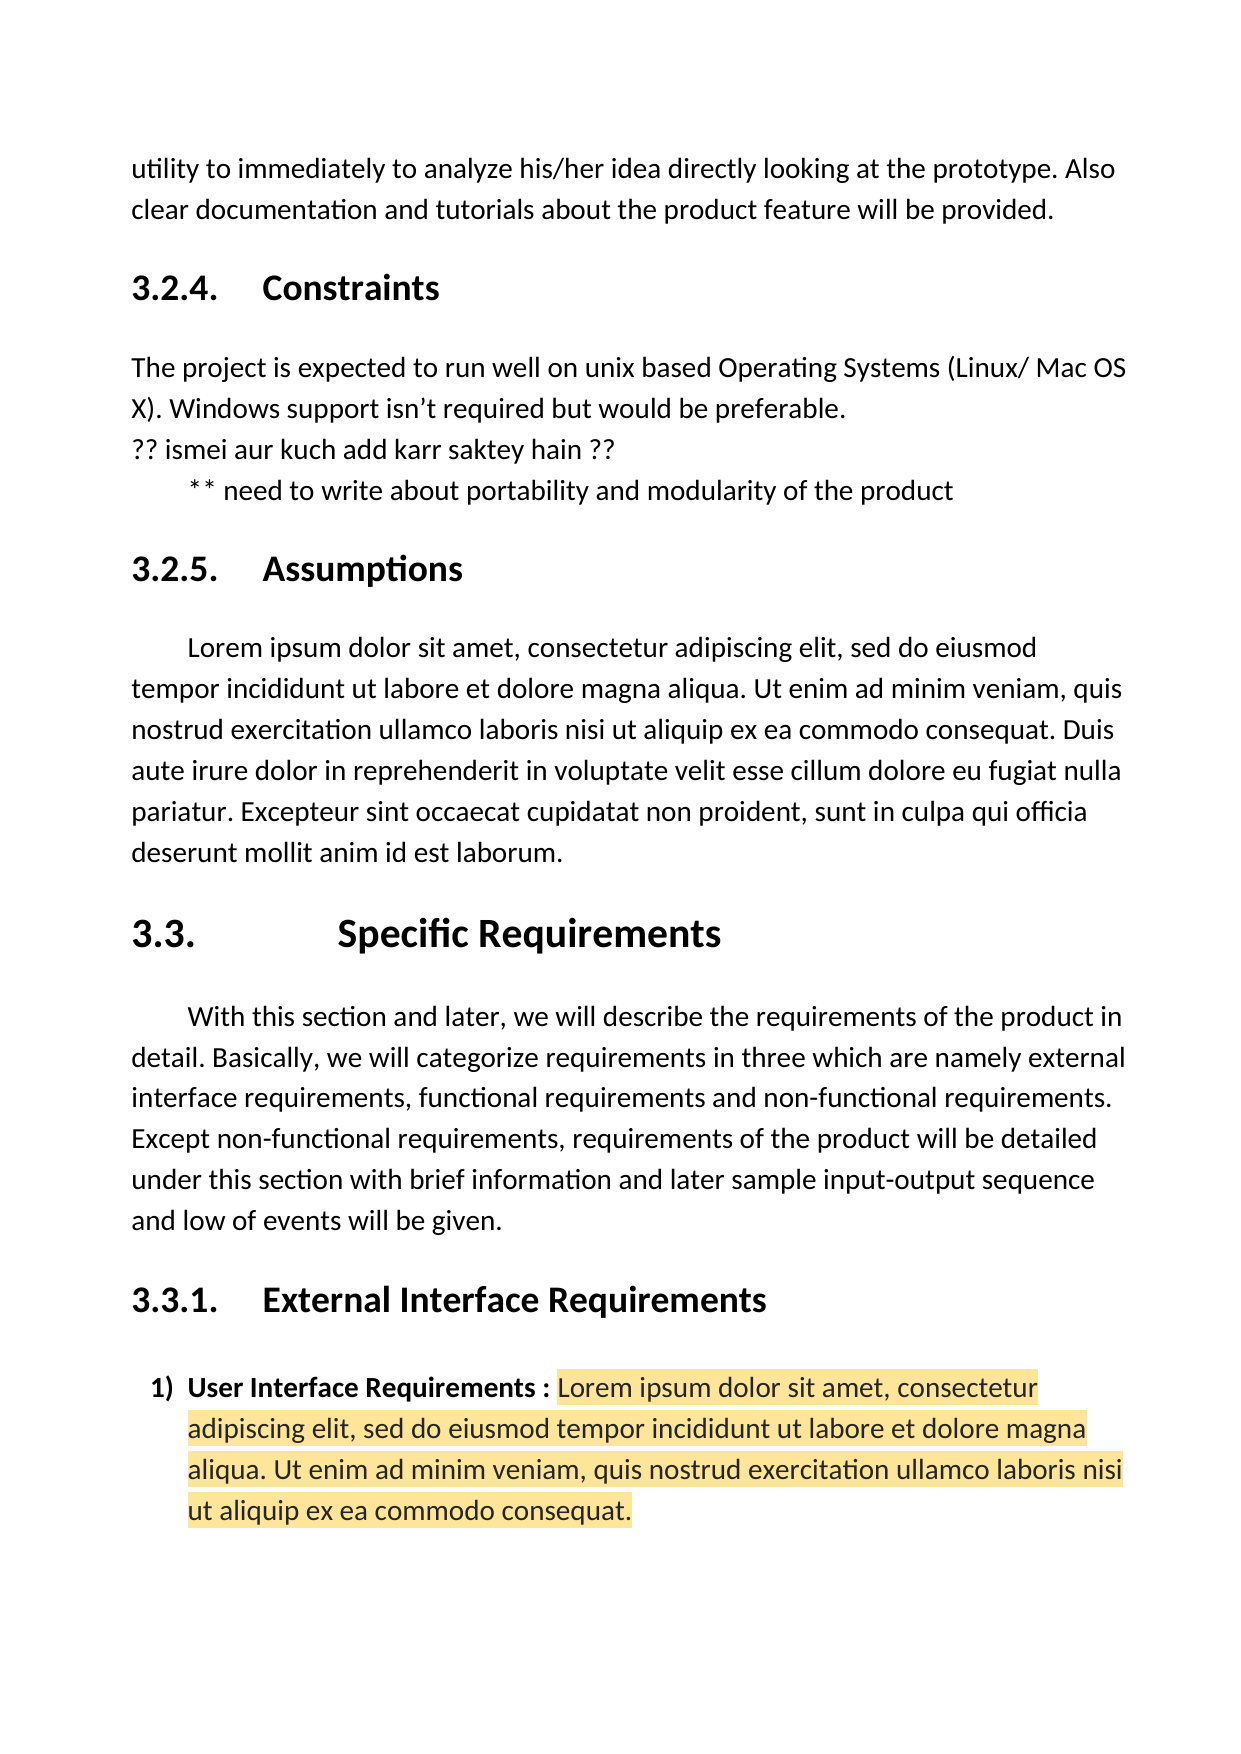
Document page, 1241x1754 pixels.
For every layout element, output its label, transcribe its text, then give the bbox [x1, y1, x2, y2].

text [131, 150, 1128, 227]
text ?? ismei aur kuch add karr saktey hain ?? [131, 431, 1128, 466]
text 3.2.4. Constraints [131, 264, 1128, 310]
text With this section and later, we will describe the requirements of the product in detail. Basically, we will categorize requirements in three which are namely external interface requirements, functional requirements and non-functional requirements. Except non-functional requirements, requirements of the product will be detailed under this section with brief information and later sample input-output sequence and low of events will be given. [131, 998, 1128, 1238]
text The project is expected to run well on unix based Operating Systems (Linux/ Mac OS X). Windows support isn’t required but would be preferable. [131, 349, 1128, 426]
text 3.3.1. External Interface Requirements [131, 1276, 1128, 1321]
list User Interface Requirements : Lorem ipsum dolor sit amet, consectetur adipiscing elit, sed do eiusmod tempor incididunt ut labore et dolore magna aliqua. Ut enim ad minim veniam, quis nostrud exercitation ullamco laboris nisi ut aliquip ex ea commodo consequat. [150, 1369, 1128, 1528]
text 3.2.5. Assumptions [131, 545, 1128, 591]
text 3.3. Specific Requirements [131, 907, 1128, 958]
text ** need to write about portability and modularity of the product [131, 472, 1128, 507]
text Lorem ipsum dolor sit amet, consectetur adipiscing elit, sed do eiusmod tempor incididunt ut labore et dolore magna aliqua. Ut enim ad minim veniam, quis nostrud exercitation ullamco laboris nisi ut aliquip ex ea commodo consequat. Duis aute irure dolor in reprehenderit in voluptate velit esse cillum dolore eu fugiat nulla pariatur. Excepteur sint occaecat cupidatat non proident, sunt in culpa qui officia deserunt mollit anim id est laborum. [131, 629, 1128, 869]
